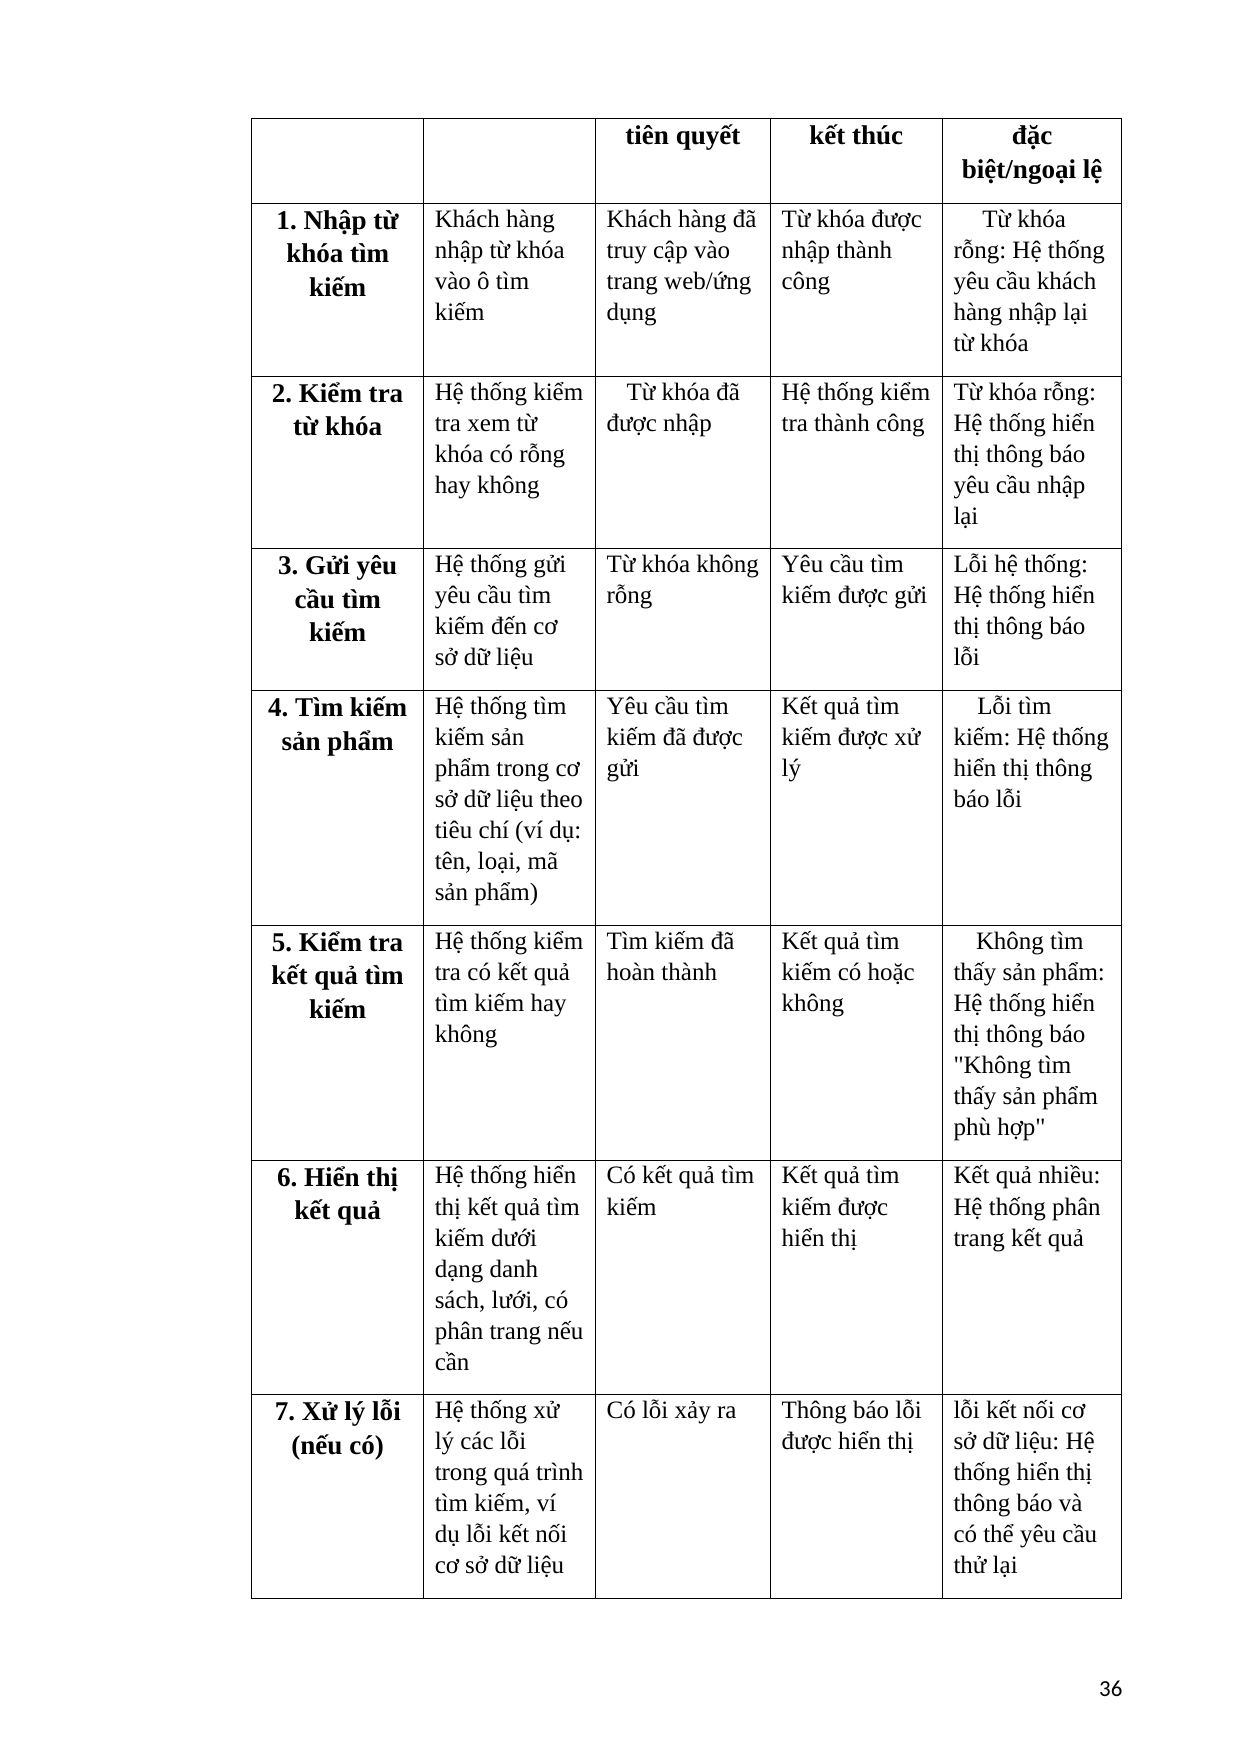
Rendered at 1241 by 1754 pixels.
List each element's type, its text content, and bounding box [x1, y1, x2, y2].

table_cell Kết quả nhiều: Hệ thống phân trang kết quả [943, 1161, 1121, 1394]
table_cell Hệ thống kiểm tra có kết quả tìm kiếm hay không [424, 926, 595, 1159]
table_cell Khách hàng đã truy cập vào trang web/ứng dụng [596, 204, 770, 376]
table_cell Yêu cầu tìm kiếm được gửi [771, 549, 942, 690]
table_cell 4. Tìm kiếm sản phẩm [252, 691, 423, 925]
table_cell Hệ thống xử lý các lỗi trong quá trình tìm kiếm, ví dụ lỗi kết nối cơ sở dữ liệu [424, 1395, 595, 1598]
table_cell 5. Kiểm tra kết quả tìm kiếm [252, 926, 423, 1159]
table_cell Hệ thống hiển thị kết quả tìm kiếm dưới dạng danh sách, lưới, có phân trang nếu cần [424, 1161, 595, 1394]
table_header Điều kiện kết thúc [771, 119, 942, 203]
table_cell Từ khóa rỗng: Hệ thống yêu cầu khách hàng nhập lại từ khóa [943, 204, 1121, 376]
table_cell Không tìm thấy sản phẩm: Hệ thống hiển thị thông báo "Không tìm thấy sản phẩm phù hợp" [943, 926, 1121, 1159]
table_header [943, 119, 1121, 203]
table_cell Hệ thống kiểm tra xem từ khóa có rỗng hay không [424, 377, 595, 548]
table_cell 2. Kiểm tra từ khóa [252, 377, 423, 548]
table_cell Lỗi tìm kiếm: Hệ thống hiển thị thông báo lỗi [943, 691, 1121, 925]
table_cell Kết quả tìm kiếm được hiển thị [771, 1161, 942, 1394]
table_cell Từ khóa rỗng: Hệ thống hiển thị thông báo yêu cầu nhập lại [943, 377, 1121, 548]
table_cell Yêu cầu tìm kiếm đã được gửi [596, 691, 770, 925]
table_header Mô tả [424, 119, 595, 203]
table_cell Từ khóa đã được nhập [596, 377, 770, 548]
table_cell Lỗi hệ thống: Hệ thống hiển thị thông báo lỗi [943, 549, 1121, 690]
table_cell Khách hàng nhập từ khóa vào ô tìm kiếm [424, 204, 595, 376]
table_cell 7. Xử lý lỗi (nếu có) [252, 1395, 423, 1598]
table_cell Kết quả tìm kiếm được xử lý [771, 691, 942, 925]
table_cell 3. Gửi yêu cầu tìm kiếm [252, 549, 423, 690]
table_cell lỗi kết nối cơ sở dữ liệu: Hệ thống hiển thị thông báo và có thể yêu cầu thử lại [943, 1395, 1121, 1598]
table_cell 1. Nhập từ khóa tìm kiếm [252, 204, 423, 376]
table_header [596, 119, 770, 203]
table_header Bước [252, 119, 423, 203]
table_cell Từ khóa không rỗng [596, 549, 770, 690]
table_cell 6. Hiển thị kết quả [252, 1161, 423, 1394]
table_cell Hệ thống kiểm tra thành công [771, 377, 942, 548]
table_cell Hệ thống tìm kiếm sản phẩm trong cơ sở dữ liệu theo tiêu chí (ví dụ: tên, loại, mã sản phẩm) [424, 691, 595, 925]
table_cell Tìm kiếm đã hoàn thành [596, 926, 770, 1159]
table_cell Có lỗi xảy ra [596, 1395, 770, 1598]
table_cell Hệ thống gửi yêu cầu tìm kiếm đến cơ sở dữ liệu [424, 549, 595, 690]
table_cell Thông báo lỗi được hiển thị [771, 1395, 942, 1598]
table_cell Có kết quả tìm kiếm [596, 1161, 770, 1394]
table_cell Từ khóa được nhập thành công [771, 204, 942, 376]
table_cell Kết quả tìm kiếm có hoặc không [771, 926, 942, 1159]
